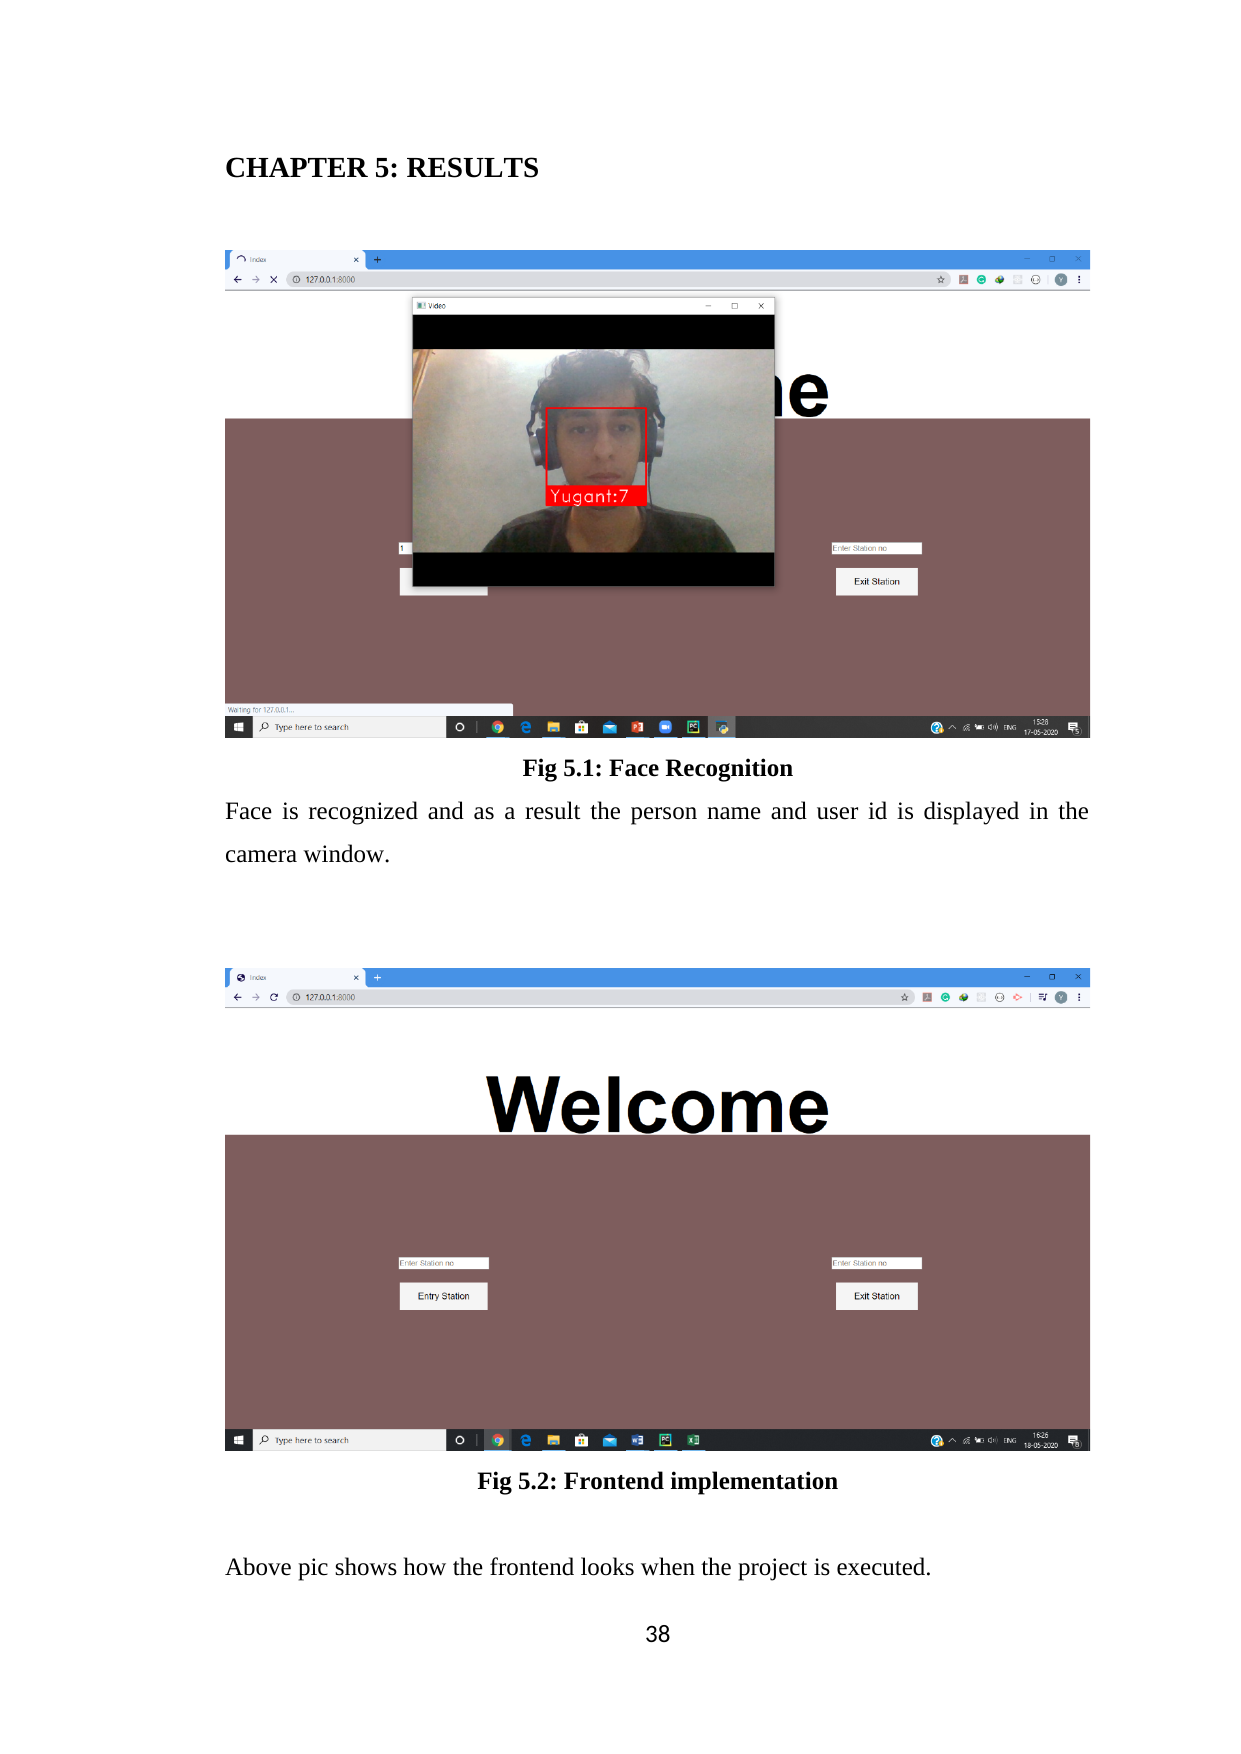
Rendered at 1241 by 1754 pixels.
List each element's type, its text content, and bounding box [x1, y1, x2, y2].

text Above pic shows how the frontend looks when the project is executed. [225, 1552, 1090, 1581]
text Fig 5.2: Frontend implementation [225, 1466, 1090, 1495]
text Face is recognized and as a result the person name and user id is displayed in the camera window. [225, 796, 1090, 868]
text Fig 5.1: Face Recognition [225, 753, 1090, 781]
picture [225, 250, 1091, 738]
text CHAPTER 5: RESULTS [225, 150, 1090, 183]
picture [225, 968, 1091, 1451]
